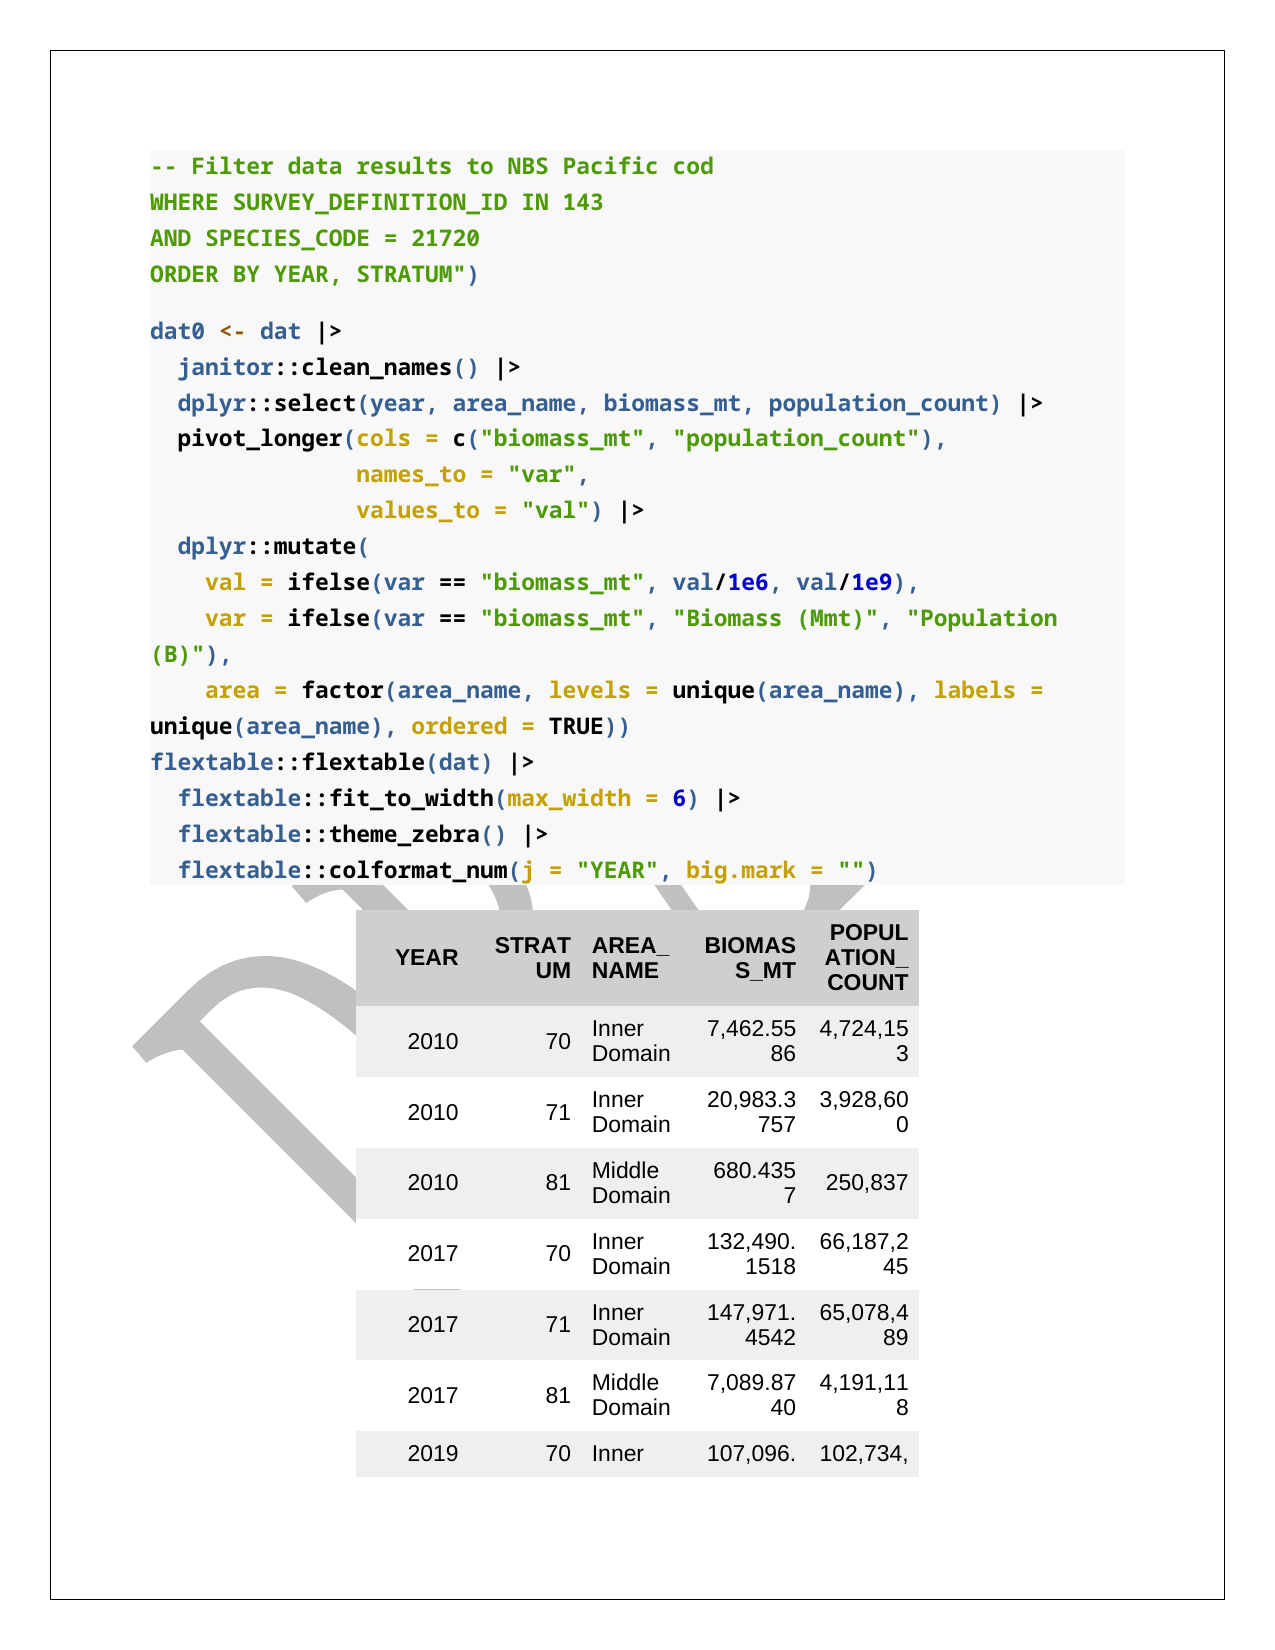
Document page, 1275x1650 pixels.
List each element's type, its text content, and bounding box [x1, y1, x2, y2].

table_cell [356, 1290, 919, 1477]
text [150, 150, 1125, 289]
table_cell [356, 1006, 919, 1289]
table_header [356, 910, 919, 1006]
text dat0 <- dat |> janitor::clean_names() |> dplyr::select(year, area_name, biomass_mt, population_count) |> pivot_longer(cols = c("biomass_mt", "population_count"), names_to = "var", values_to = "val") |> dplyr::mutate( val = ifelse(var == "biomass_mt", val/1e6, val/1e9), var = ifelse(var == "biomass_mt", "Biomass (Mmt)", "Population (B)"), area = factor(area_name, levels = unique(area_name), labels = unique(area_name), ordered = TRUE)) flextable::flextable(dat) |> flextable::fit_to_width(max_width = 6) |> flextable::theme_zebra() |> flextable::colformat_num(j = "YEAR", big.mark = "") [150, 314, 1125, 885]
